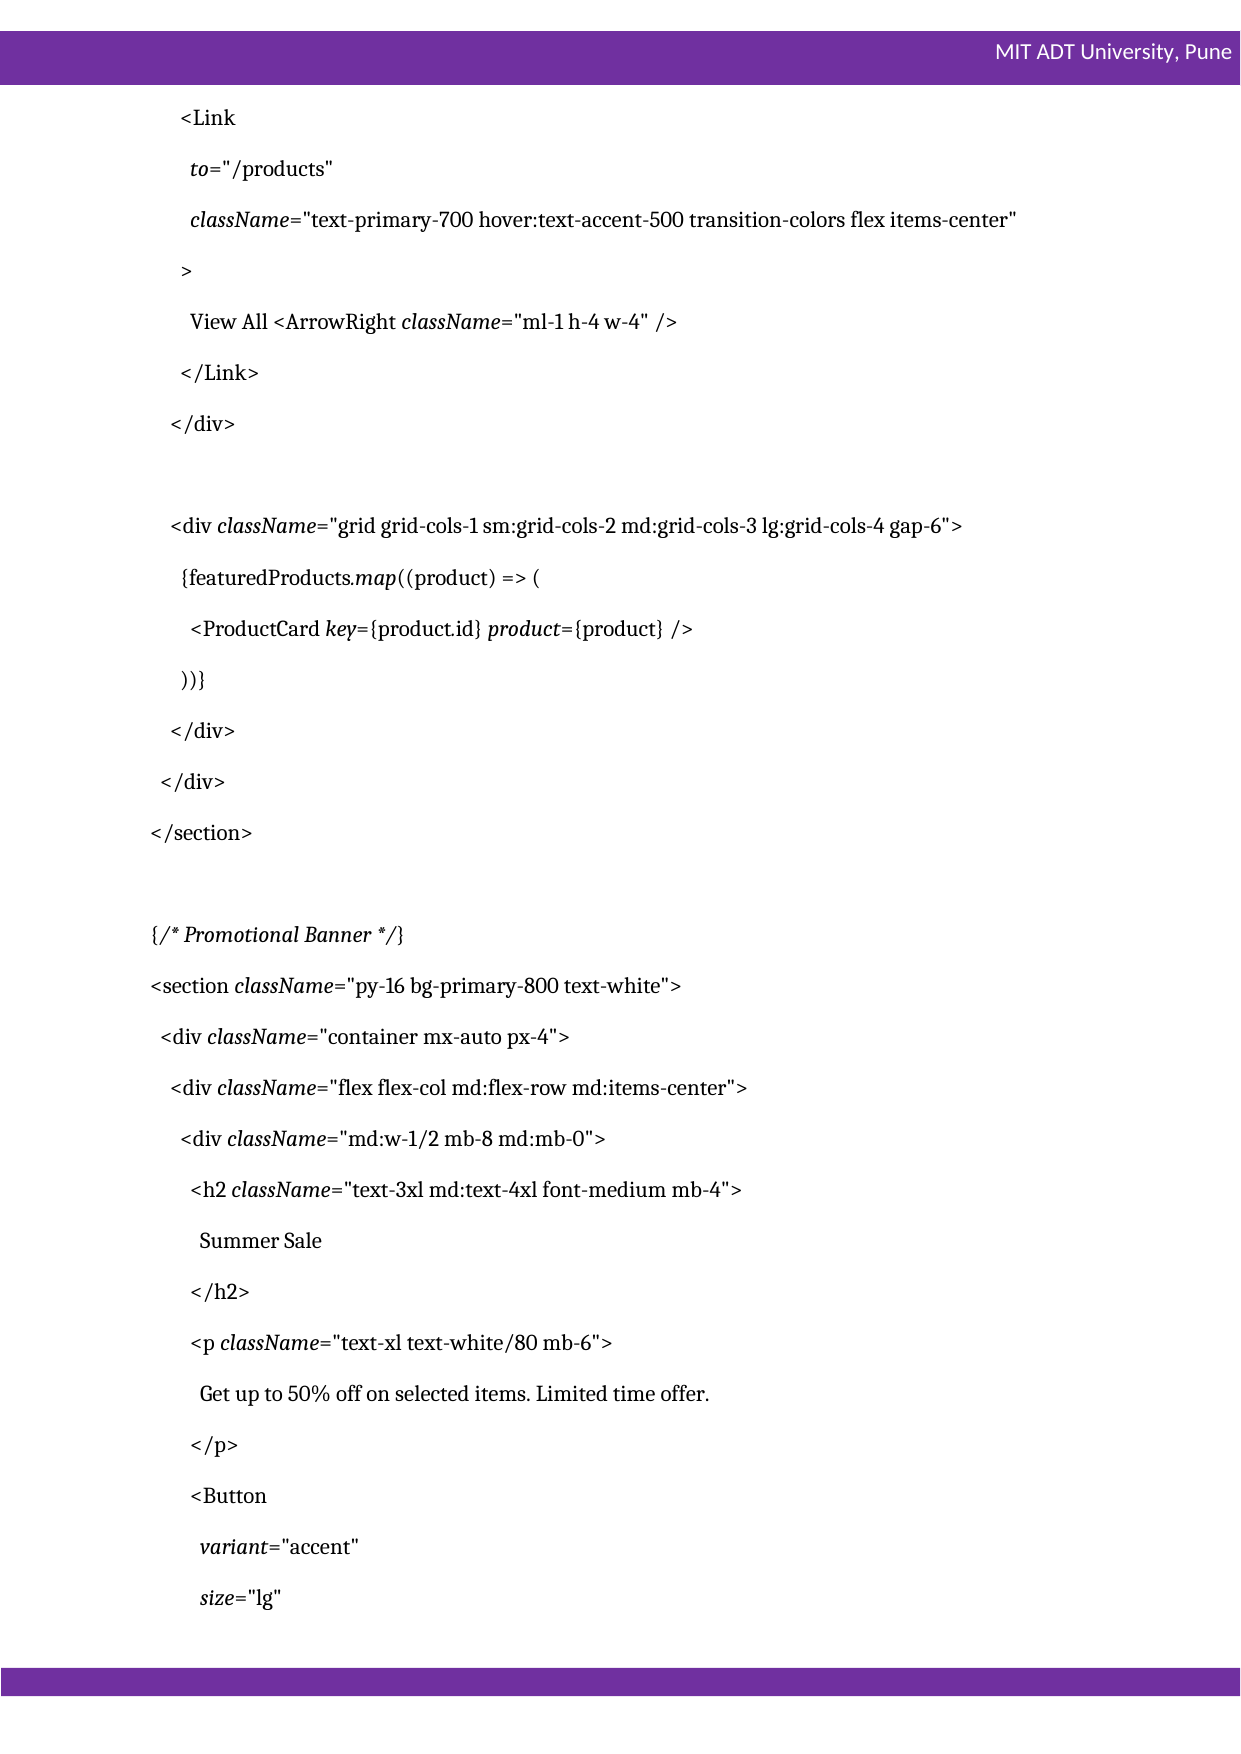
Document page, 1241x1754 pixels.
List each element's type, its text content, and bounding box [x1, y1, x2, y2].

text <div className="flex flex-col md:flex-row md:items-center"> [120, 1075, 1195, 1101]
text {featuredProducts.map((product) => ( [120, 564, 1195, 591]
text </section> [120, 819, 1195, 846]
text Summer Sale [120, 1228, 1195, 1254]
text </h2> [120, 1279, 1195, 1305]
text variant="accent" [120, 1534, 1195, 1561]
text <h2 className="text-3xl md:text-4xl font-medium mb-4"> [120, 1177, 1195, 1203]
text <p className="text-xl text-white/80 mb-6"> [120, 1330, 1195, 1356]
text <div className="grid grid-cols-1 sm:grid-cols-2 md:grid-cols-3 lg:grid-cols-4 gap-6"> [120, 513, 1195, 540]
text > [120, 258, 1195, 284]
text Get up to 50% off on selected items. Limited time offer. [120, 1381, 1195, 1407]
text View All <ArrowRight className="ml-1 h-4 w-4" /> [120, 309, 1195, 336]
text </Link> [120, 360, 1195, 387]
text <div className="md:w-1/2 mb-8 md:mb-0"> [120, 1126, 1195, 1152]
text </div> [120, 411, 1195, 438]
text to="/products" [120, 156, 1195, 182]
text ))} [120, 666, 1195, 693]
text </p> [120, 1432, 1195, 1458]
text <ProductCard key={product.id} product={product} /> [120, 615, 1195, 642]
text <Button [120, 1483, 1195, 1509]
text <section className="py-16 bg-primary-800 text-white"> [120, 973, 1195, 999]
text className="text-primary-700 hover:text-accent-500 transition-colors flex items-center" [120, 207, 1195, 233]
text {/* Promotional Banner */} [120, 922, 1195, 948]
text </div> [120, 768, 1195, 795]
text <div className="container mx-auto px-4"> [120, 1024, 1195, 1050]
text </div> [120, 717, 1195, 744]
text size="lg" [120, 1585, 1195, 1612]
text <Link [120, 105, 1195, 131]
